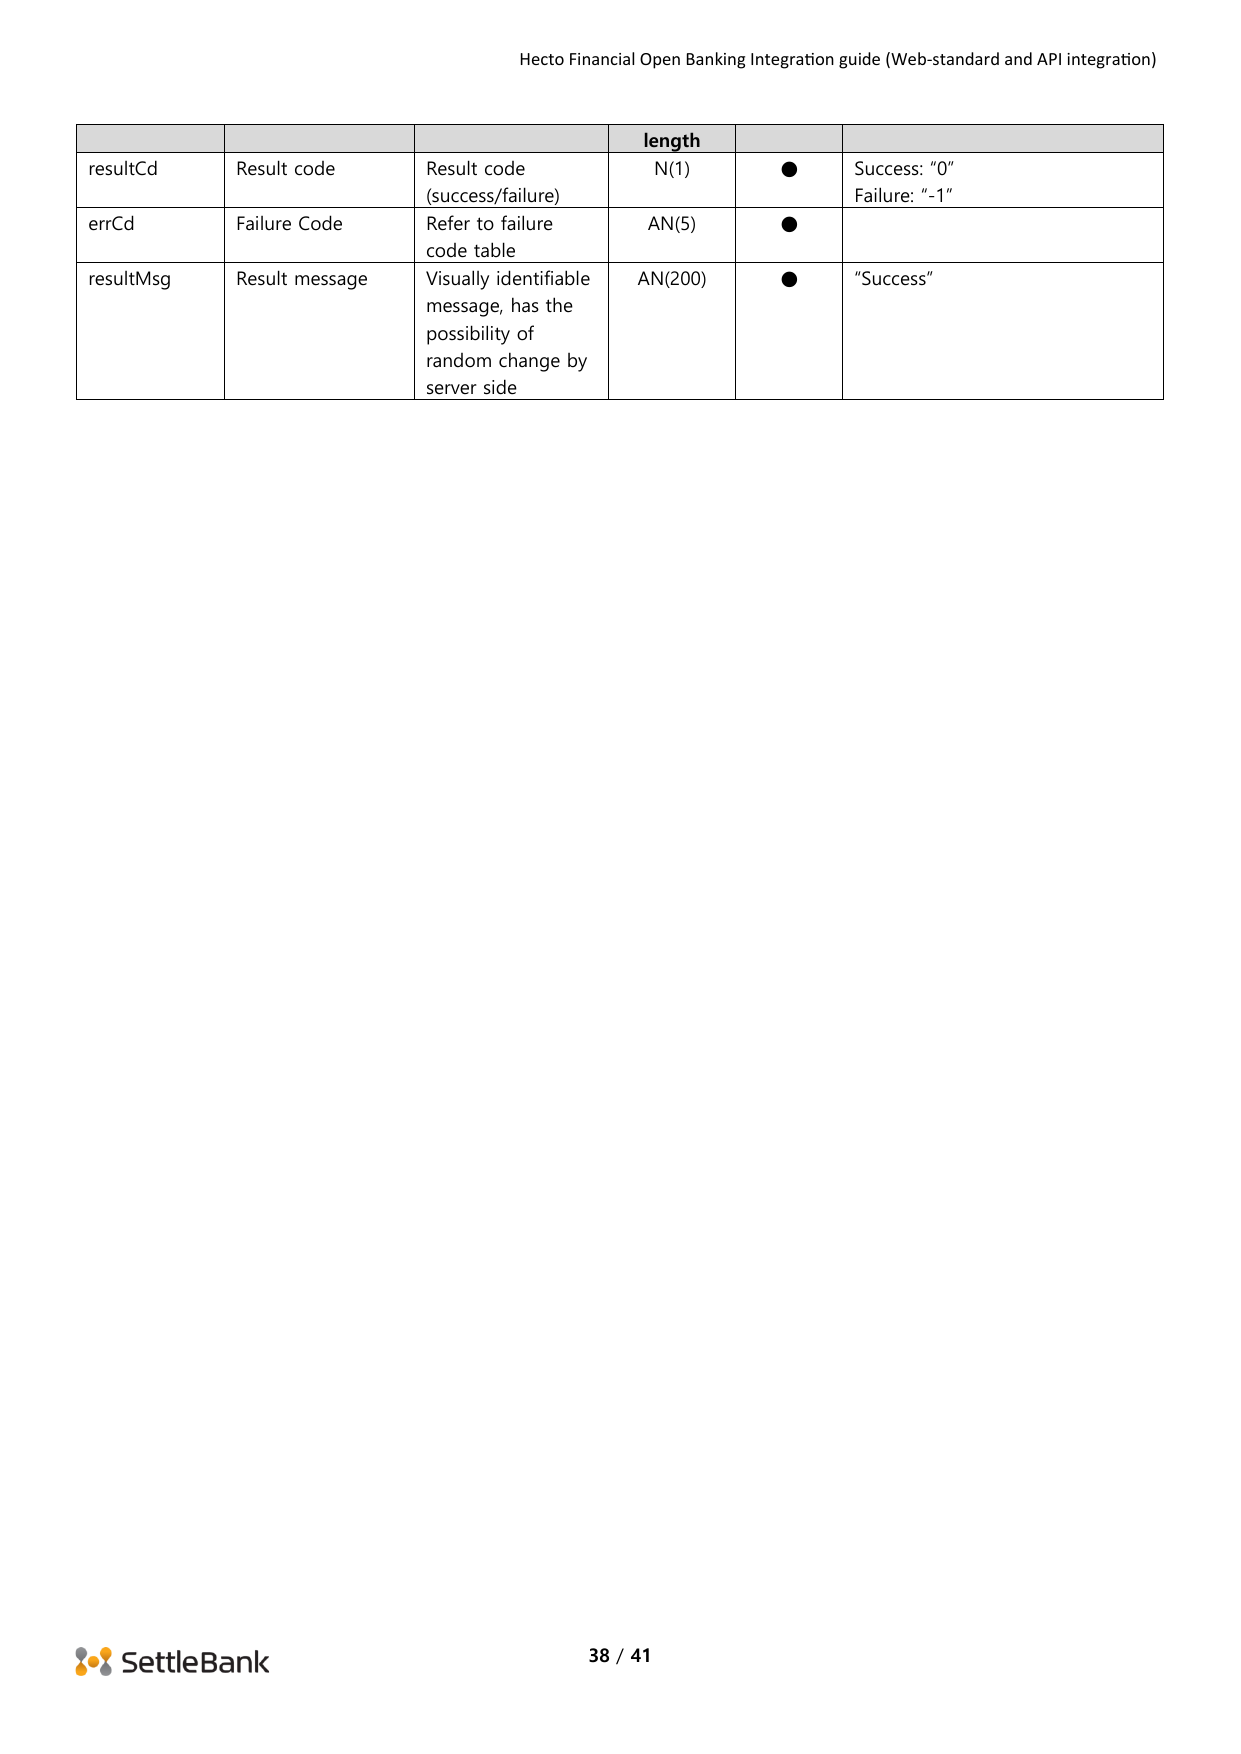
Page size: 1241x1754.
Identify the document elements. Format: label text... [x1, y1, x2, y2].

table_cell Result message [225, 263, 414, 399]
table_cell errCd [77, 208, 224, 262]
table_cell AN(5) [609, 208, 735, 262]
table_cell AN(200) [609, 263, 735, 399]
table_cell ● [736, 263, 842, 399]
table_header Type and length [609, 125, 735, 152]
table_cell Failure Code [225, 208, 414, 262]
table_cell resultMsg [77, 263, 224, 399]
table_cell N(1) [609, 153, 735, 207]
table_cell Refer to failure code table [415, 208, 608, 262]
table_cell ● [736, 208, 842, 262]
table_cell Visually identifiable message, has the possibility of random change by server side [415, 263, 608, 399]
table_header Description [415, 125, 608, 152]
table_cell Result code [225, 153, 414, 207]
table_cell Result code (success/failure) [415, 153, 608, 207]
table_cell ● [736, 153, 842, 207]
table_cell Success: “0” Failure: “-1” [843, 153, 1163, 207]
table_header Required [736, 125, 842, 152]
table_cell resultCd [77, 153, 224, 207]
picture [75, 1647, 270, 1676]
table_header Name [225, 125, 414, 152]
table_header Parameter [77, 125, 224, 152]
table_cell [843, 208, 1163, 262]
table_cell “Success” [843, 263, 1163, 399]
table_header Example [843, 125, 1163, 152]
